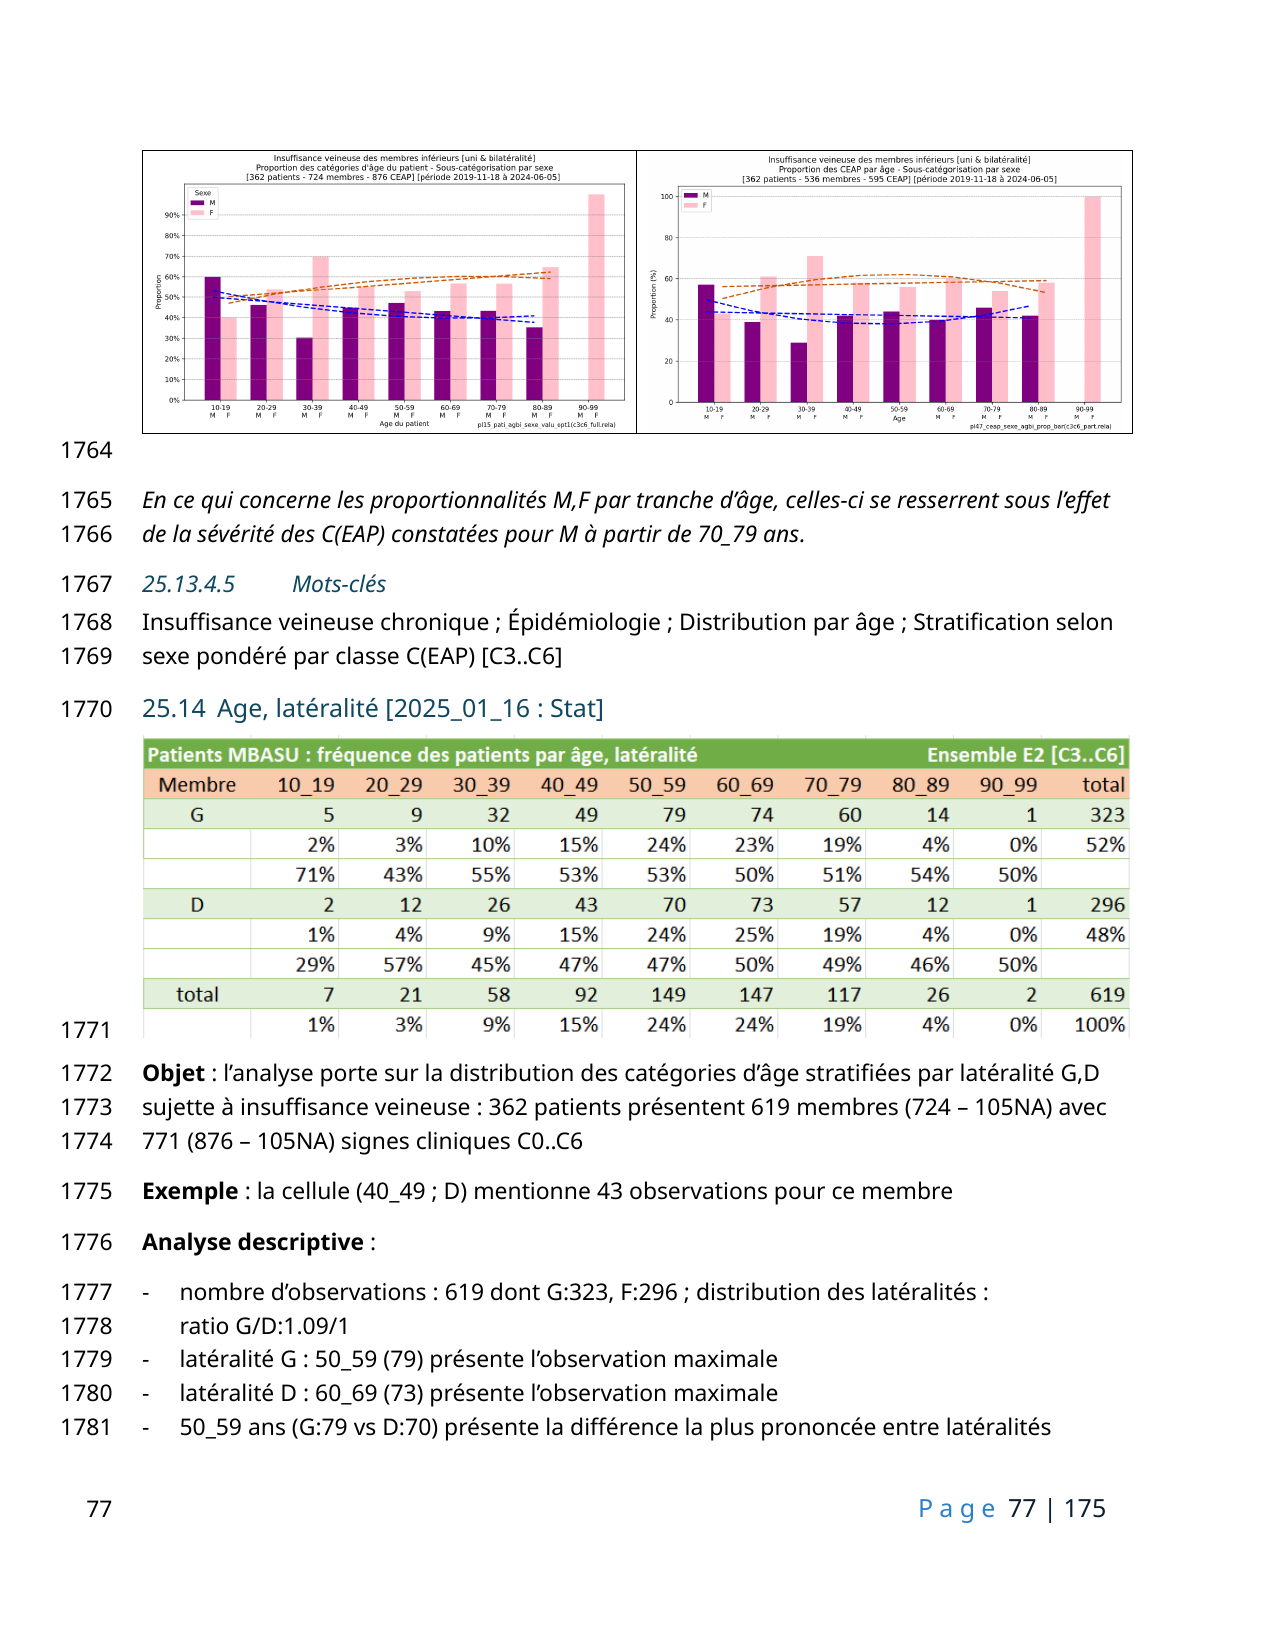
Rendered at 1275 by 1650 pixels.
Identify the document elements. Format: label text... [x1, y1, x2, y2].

subtitle Age, latéralité [2025_01_16 : Stat] [142, 690, 1133, 724]
table_cell [1123, 151, 1132, 432]
subtitle Mots-clés [142, 568, 1133, 599]
list latéralité G : 50_59 (79) présente l’observation maximale [142, 1343, 1133, 1375]
list 50_59 ans (G:79 vs D:70) présente la différence la plus prononcée entre latéralités [142, 1411, 1133, 1442]
table_cell [143, 151, 636, 432]
picture [153, 151, 627, 430]
text Analyse descriptive : [142, 1226, 1133, 1257]
text Insuffisance veineuse chronique ; Épidémiologie ; Distribution par âge ; Stratification selon sexe pondéré par classe C(EAP) [C3..C6] [142, 606, 1133, 671]
list latéralité D : 60_69 (73) présente l’observation maximale [142, 1377, 1133, 1408]
list nombre d’observations : 619 dont G:323, F:296 ; distribution des latéralités : ratio G/D:1.09/1 [142, 1276, 1133, 1341]
text Exemple : la cellule (40_49 ; D) mentionne 43 observations pour ce membre [142, 1175, 1133, 1206]
text En ce qui concerne les proportionnalités M,F par tranche d’âge, celles-ci se resserrent sous l’effet de la sévérité des C(EAP) constatées pour M à partir de 70_79 ans. [142, 484, 1133, 549]
table_cell [637, 151, 647, 432]
text Objet : l’analyse porte sur la distribution des catégories d’âge stratifiées par latéralité G,D sujette à insuffisance veineuse : 362 patients présentent 619 membres (724 – 105NA) avec 771 (876 – 105NA) signes cliniques C0..C6 [142, 1057, 1133, 1156]
picture [647, 151, 1123, 433]
picture [141, 735, 1134, 1038]
